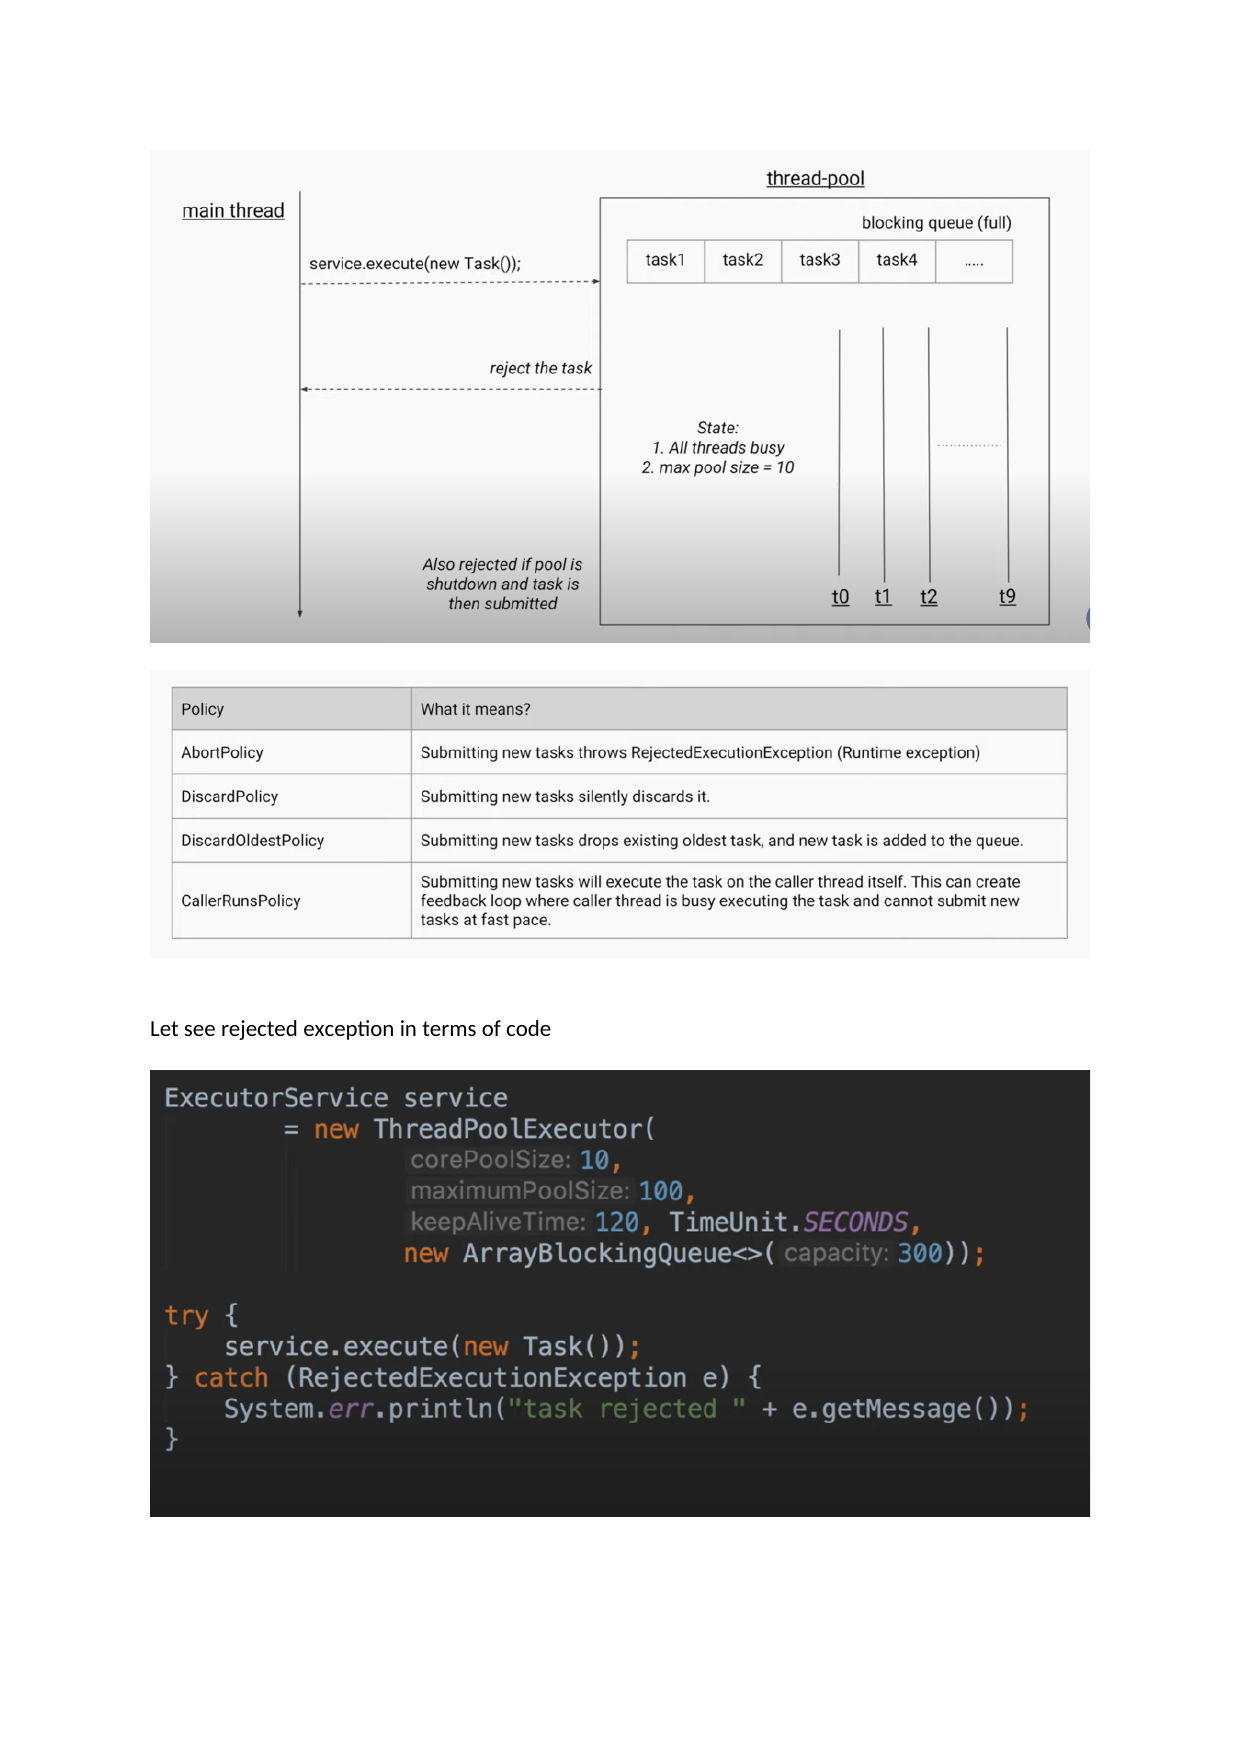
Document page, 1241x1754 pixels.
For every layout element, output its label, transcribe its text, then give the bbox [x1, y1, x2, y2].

picture [150, 670, 1091, 958]
picture [150, 1070, 1091, 1517]
text Let see rejected exception in terms of code [150, 1014, 1090, 1042]
picture [150, 150, 1091, 643]
